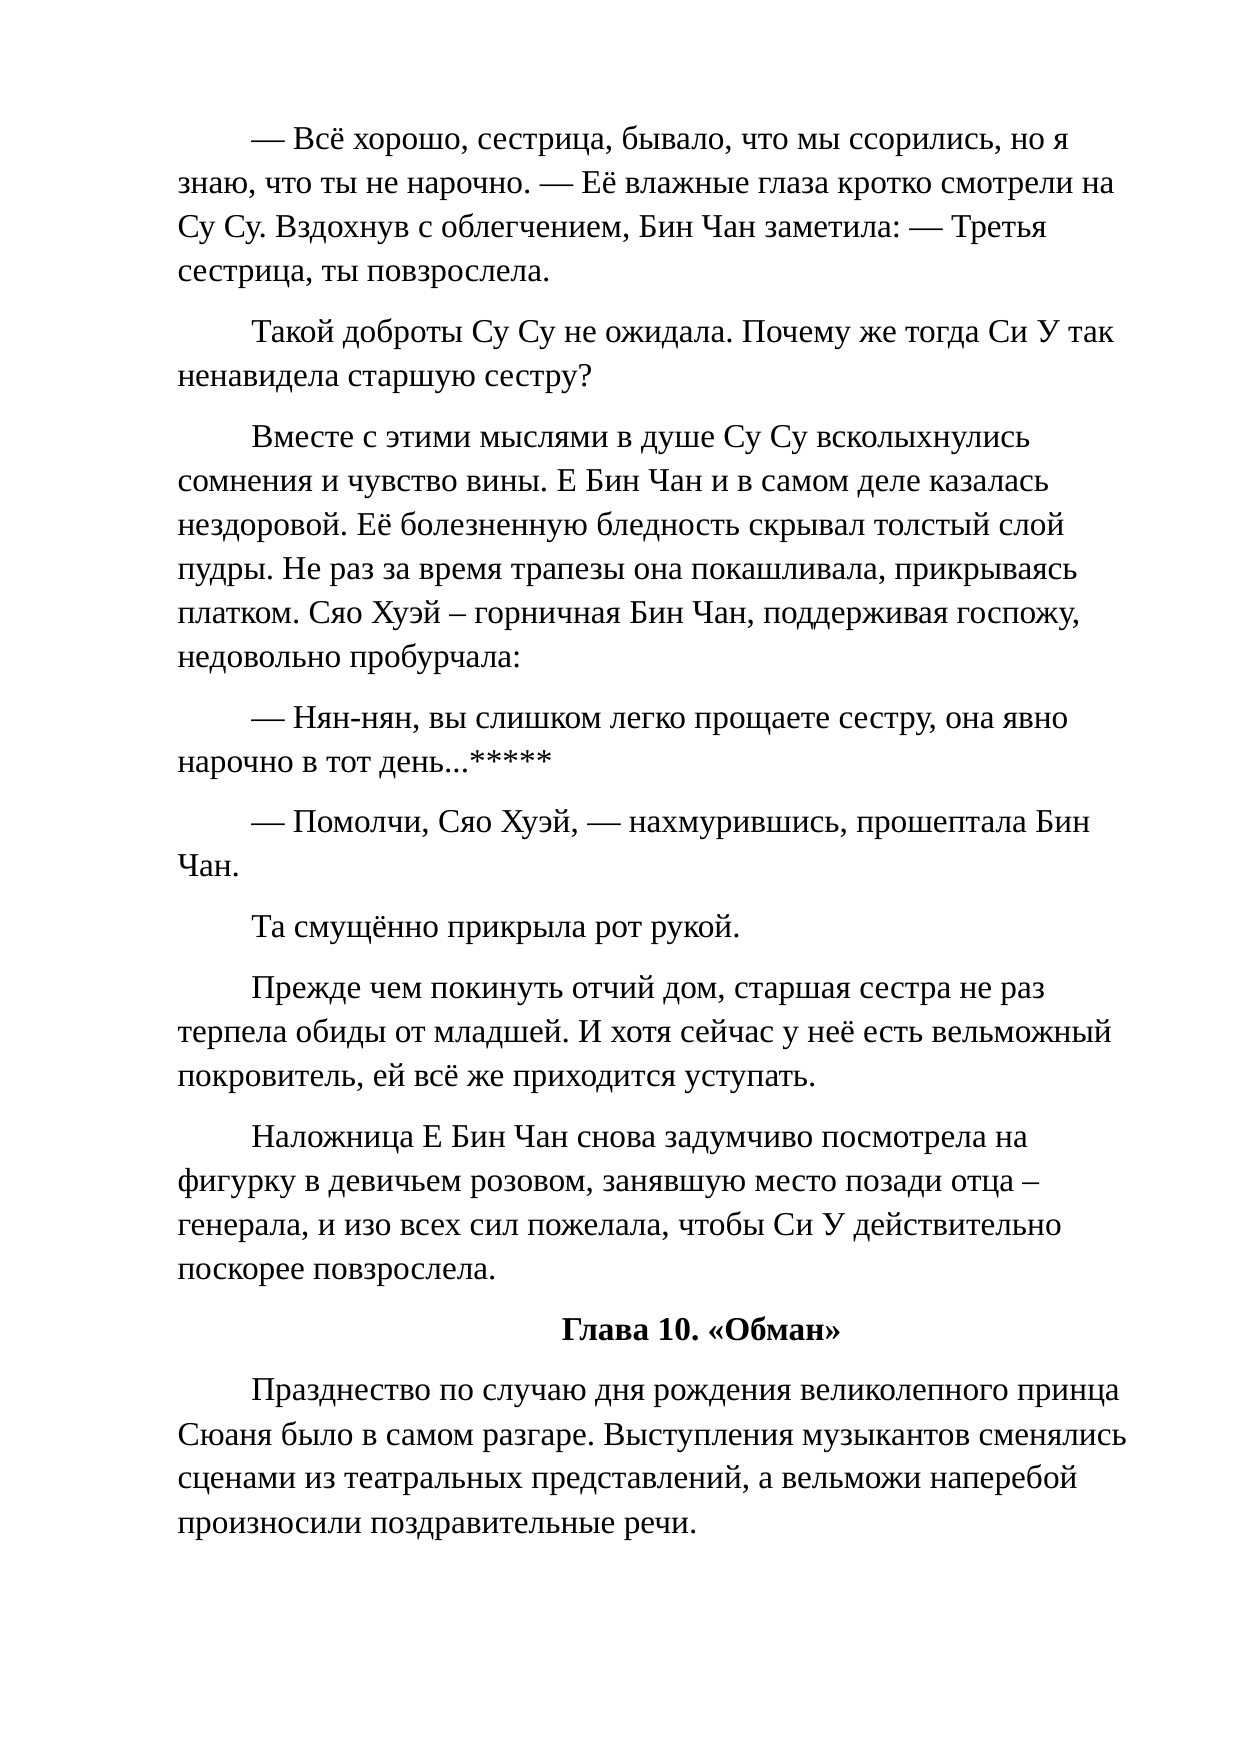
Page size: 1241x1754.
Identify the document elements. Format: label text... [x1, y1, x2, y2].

text — Всё хорошо, сестрица, бывало, что мы ссорились, но я знаю, что ты не нарочно. — Её влажные глаза кротко смотрели на Су Су. Вздохнув с облегчением, Бин Чан заметила: — Третья сестрица, ты повзрослела. [177, 118, 1152, 289]
text Вместе с этими мыслями в душе Су Су всколыхнулись сомнения и чувство вины. Е Бин Чан и в самом деле казалась нездоровой. Её болезненную бледность скрывал толстый слой пудры. Не раз за время трапезы она покашливала, прикрываясь платком. Сяо Хуэй – горничная Бин Чан, поддерживая госпожу, недовольно пробурчала: [177, 416, 1152, 674]
text — Нян-нян, вы слишком легко прощаете сестру, она явно нарочно в тот день...***** [177, 697, 1152, 779]
text Прежде чем покинуть отчий дом, старшая сестра не раз терпела обиды от младшей. И хотя сейчас у неё есть вельможный покровитель, ей всё же приходится уступать. [177, 967, 1152, 1094]
text Такой доброты Су Су не ожидала. Почему же тогда Си У так ненавидела старшую сестру? [177, 311, 1152, 393]
text Наложница Е Бин Чан снова задумчиво посмотрела на фигурку в девичьем розовом, занявшую место позади отца – генерала, и изо всех сил пожелала, чтобы Си У действительно поскорее повзрослела. [177, 1116, 1152, 1287]
subtitle Глава 10. «Обман» [177, 1309, 1152, 1347]
text Та смущённо прикрыла рот рукой. [177, 906, 1152, 945]
text Празднество по случаю дня рождения великолепного принца Сюаня было в самом разгаре. Выступления музыкантов сменялись сценами из театральных представлений, а вельможи наперебой произносили поздравительные речи. [177, 1370, 1152, 1540]
text — Помолчи, Сяо Хуэй, — нахмурившись, прошептала Бин Чан. [177, 802, 1152, 884]
